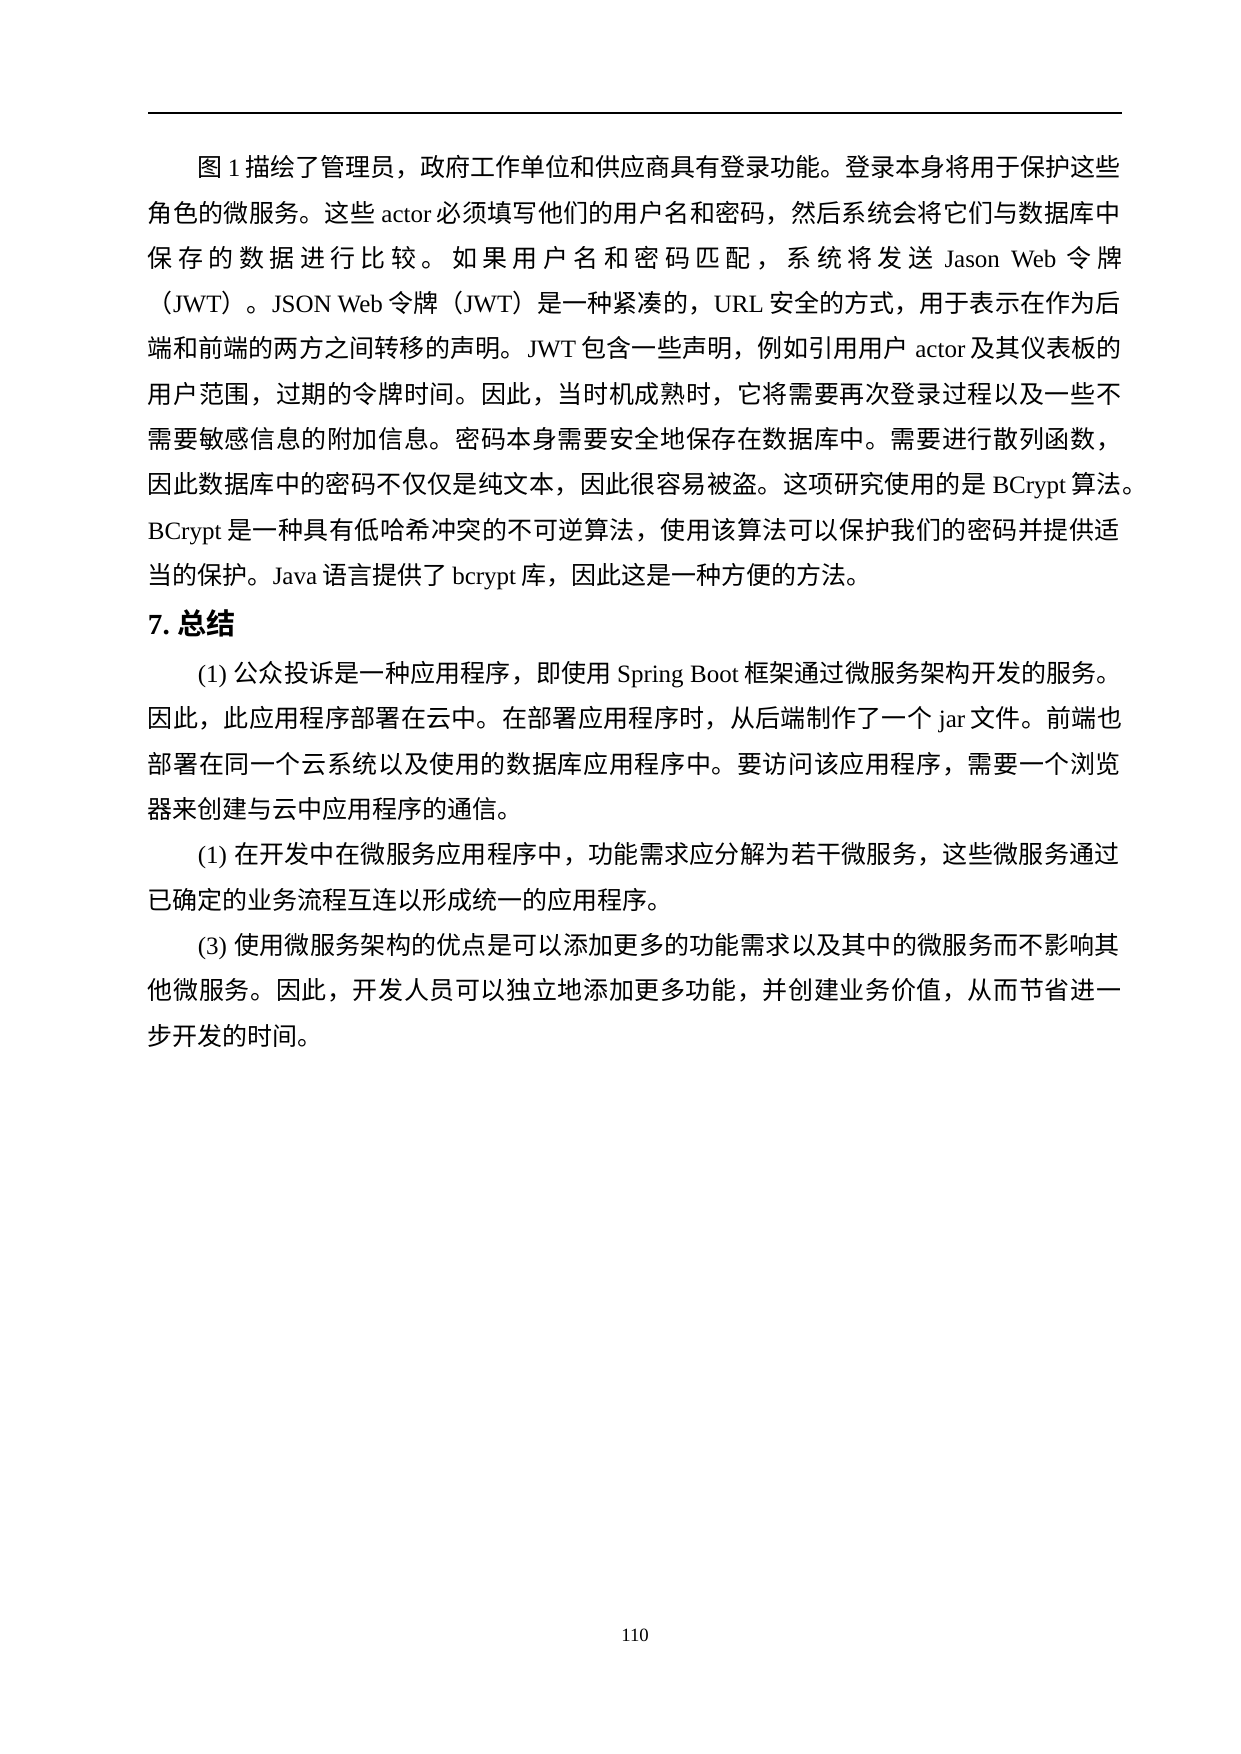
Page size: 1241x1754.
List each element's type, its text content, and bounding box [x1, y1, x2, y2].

text (1) 在开发中在微服务应用程序中，功能需求应分解为若干微服务，这些微服务通过已确定的业务流程互连以形成统一的应用程序。 [148, 835, 1122, 916]
list 总结 [148, 601, 1122, 643]
text (3) 使用微服务架构的优点是可以添加更多的功能需求以及其中的微服务而不影响其他微服务。因此，开发人员可以独立地添加更多功能，并创建业务价值，从而节省进一步开发的时间。 [148, 926, 1122, 1052]
text 图1描绘了管理员，政府工作单位和供应商具有登录功能。登录本身将用于保护这些角色的微服务。这些actor必须填写他们的用户名和密码，然后系统会将它们与数据库中保存的数据进行比较。如果用户名和密码匹配，系统将发送Jason Web令牌（JWT）。JSON Web令牌（JWT）是一种紧凑的，URL安全的方式，用于表示在作为后端和前端的两方之间转移的声明。JWT包含一些声明，例如引用用户actor及其仪表板的用户范围，过期的令牌时间。因此，当时机成熟时，它将需要再次登录过程以及一些不需要敏感信息的附加信息。密码本身需要安全地保存在数据库中。需要进行散列函数，因此数据库中的密码不仅仅是纯文本，因此很容易被盗。这项研究使用的是BCrypt算法。BCrypt是一种具有低哈希冲突的不可逆算法，使用该算法可以保护我们的密码并提供适当的保护。Java语言提供了bcrypt库，因此这是一种方便的方法。 [148, 148, 1122, 592]
text (1) 公众投诉是一种应用程序，即使用Spring Boot框架通过微服务架构开发的服务。因此，此应用程序部署在云中。在部署应用程序时，从后端制作了一个jar文件。前端也部署在同一个云系统以及使用的数据库应用程序中。要访问该应用程序，需要一个浏览器来创建与云中应用程序的通信。 [148, 654, 1122, 826]
